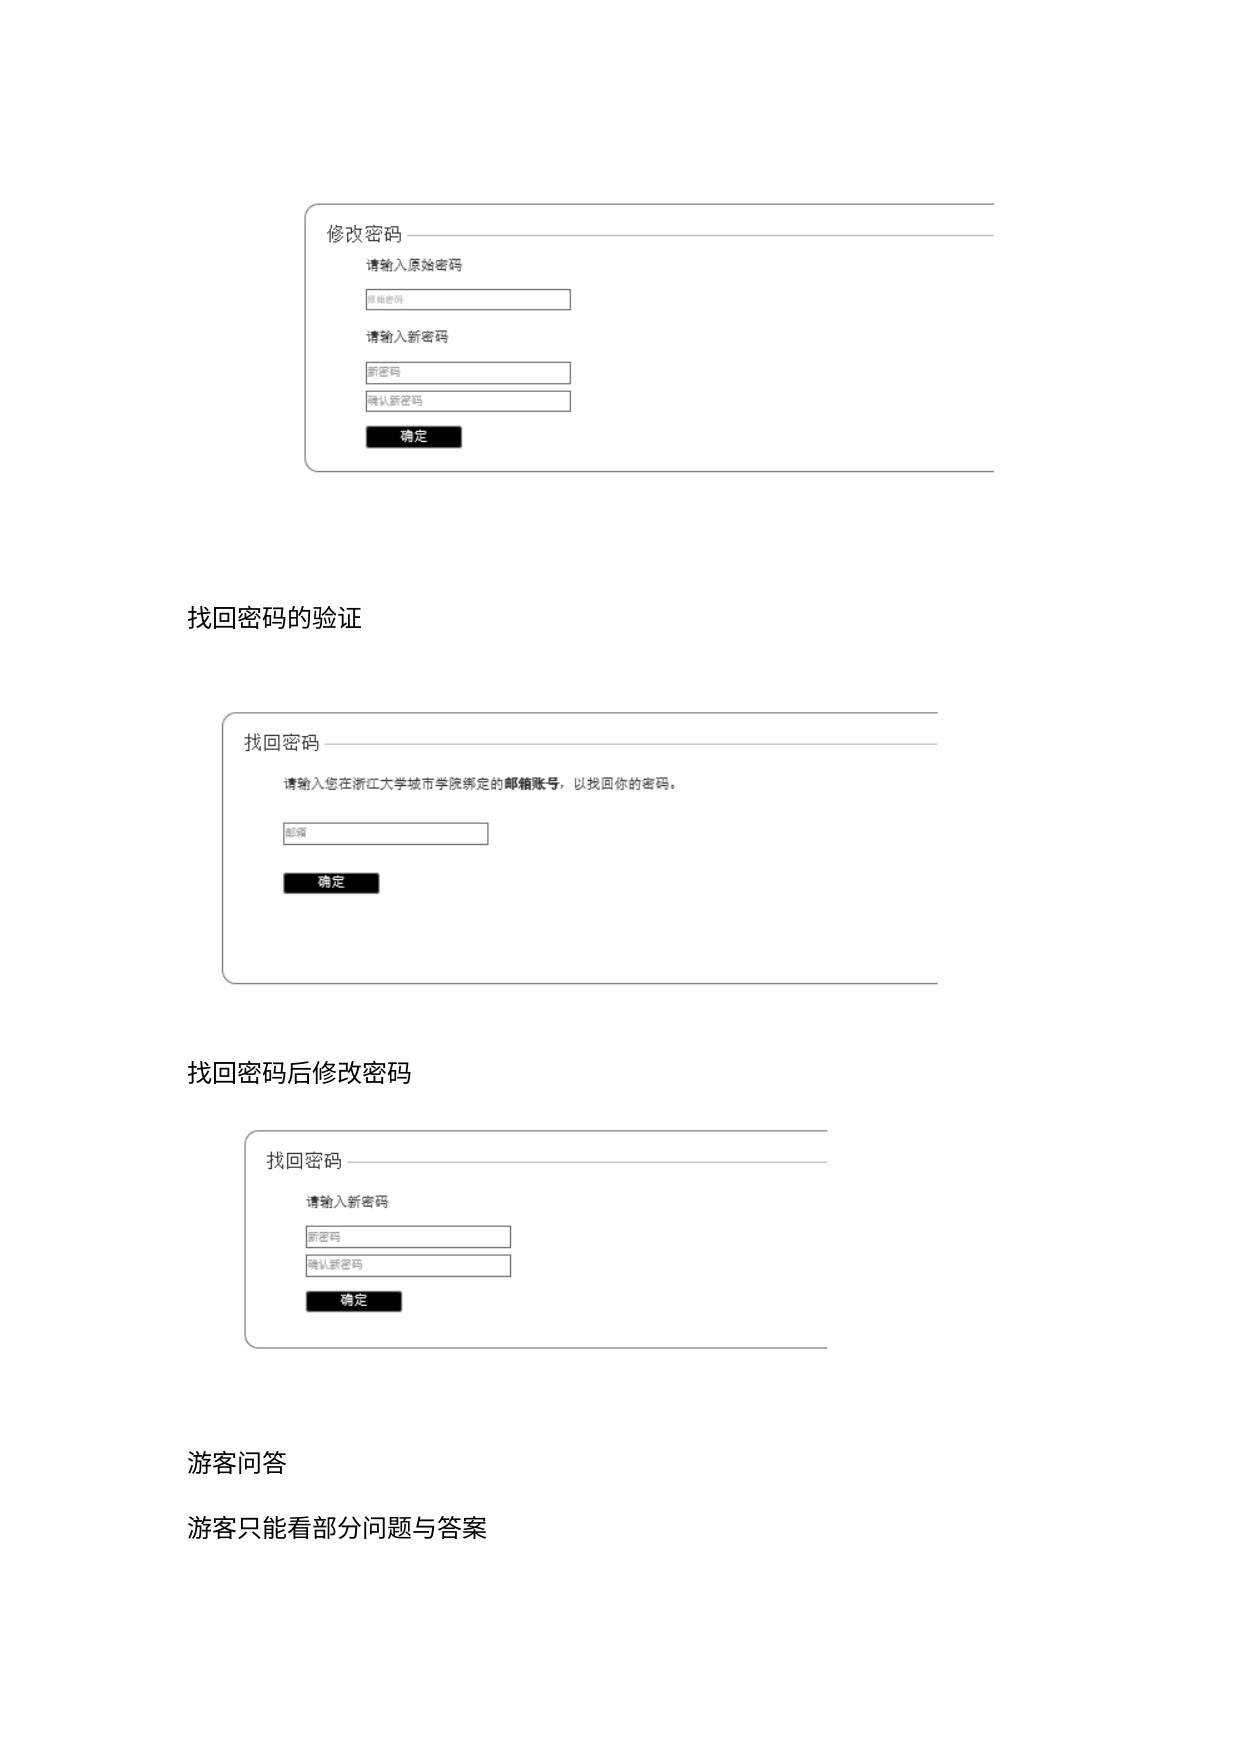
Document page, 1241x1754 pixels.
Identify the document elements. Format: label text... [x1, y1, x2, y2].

text 游客只能看部分问题与答案 [187, 1494, 1053, 1559]
text 找回密码的验证 [187, 584, 1053, 649]
picture [187, 682, 938, 1032]
picture [187, 162, 994, 569]
text 游客问答 [187, 1429, 1053, 1494]
picture [187, 1104, 828, 1419]
text 找回密码后修改密码 [187, 1039, 1053, 1104]
